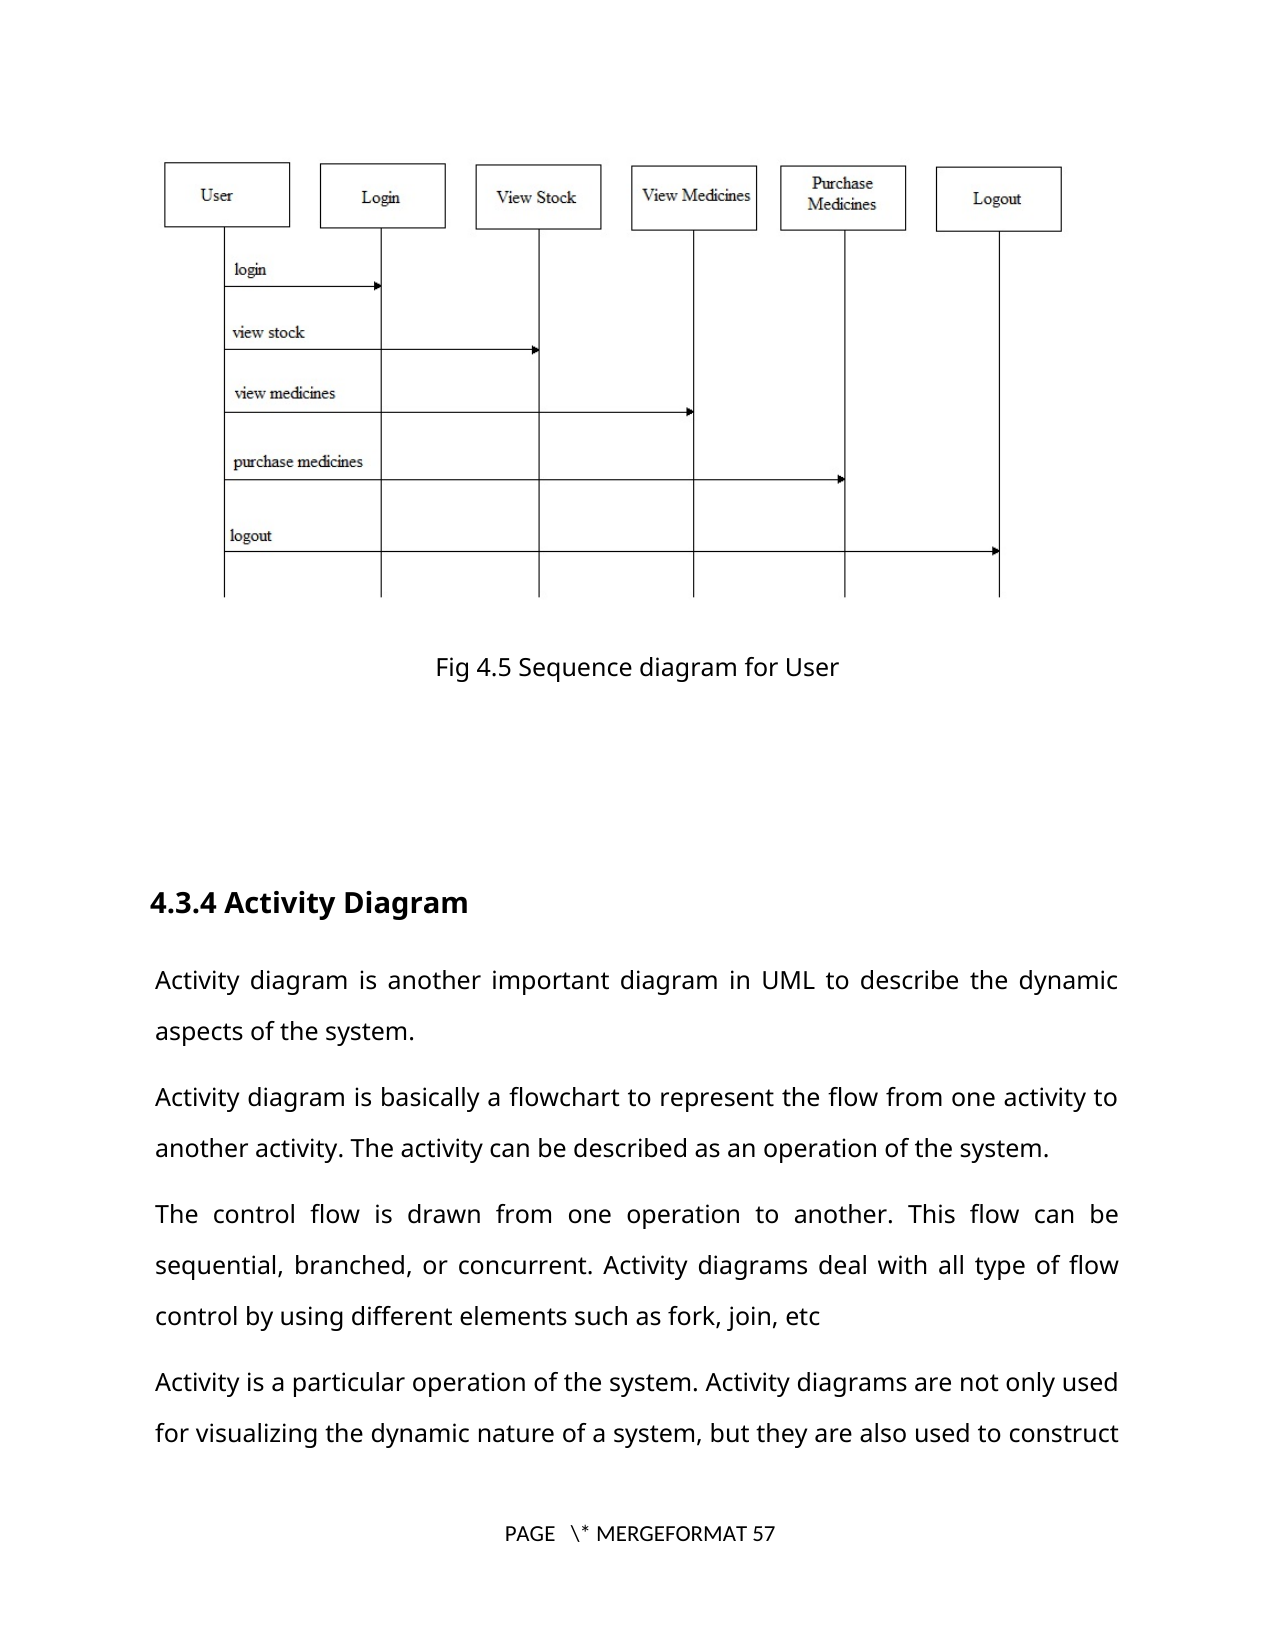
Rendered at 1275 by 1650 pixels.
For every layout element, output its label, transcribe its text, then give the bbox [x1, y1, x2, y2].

picture [150, 150, 1074, 625]
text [155, 1365, 1120, 1450]
text Activity diagram is basically a flowchart to represent the flow from one activity to another activity. The activity can be described as an operation of the system. [155, 1079, 1120, 1164]
text Fig 4.5 Sequence diagram for User [150, 650, 1125, 684]
text The control flow is drawn from one operation to another. This flow can be sequential, branched, or concurrent. Activity diagrams deal with all type of flow control by using different elements such as fork, join, etc [155, 1197, 1120, 1333]
text 4.3.4 Activity Diagram [150, 882, 1125, 922]
text Activity diagram is another important diagram in UML to describe the dynamic aspects of the system. [155, 962, 1120, 1047]
